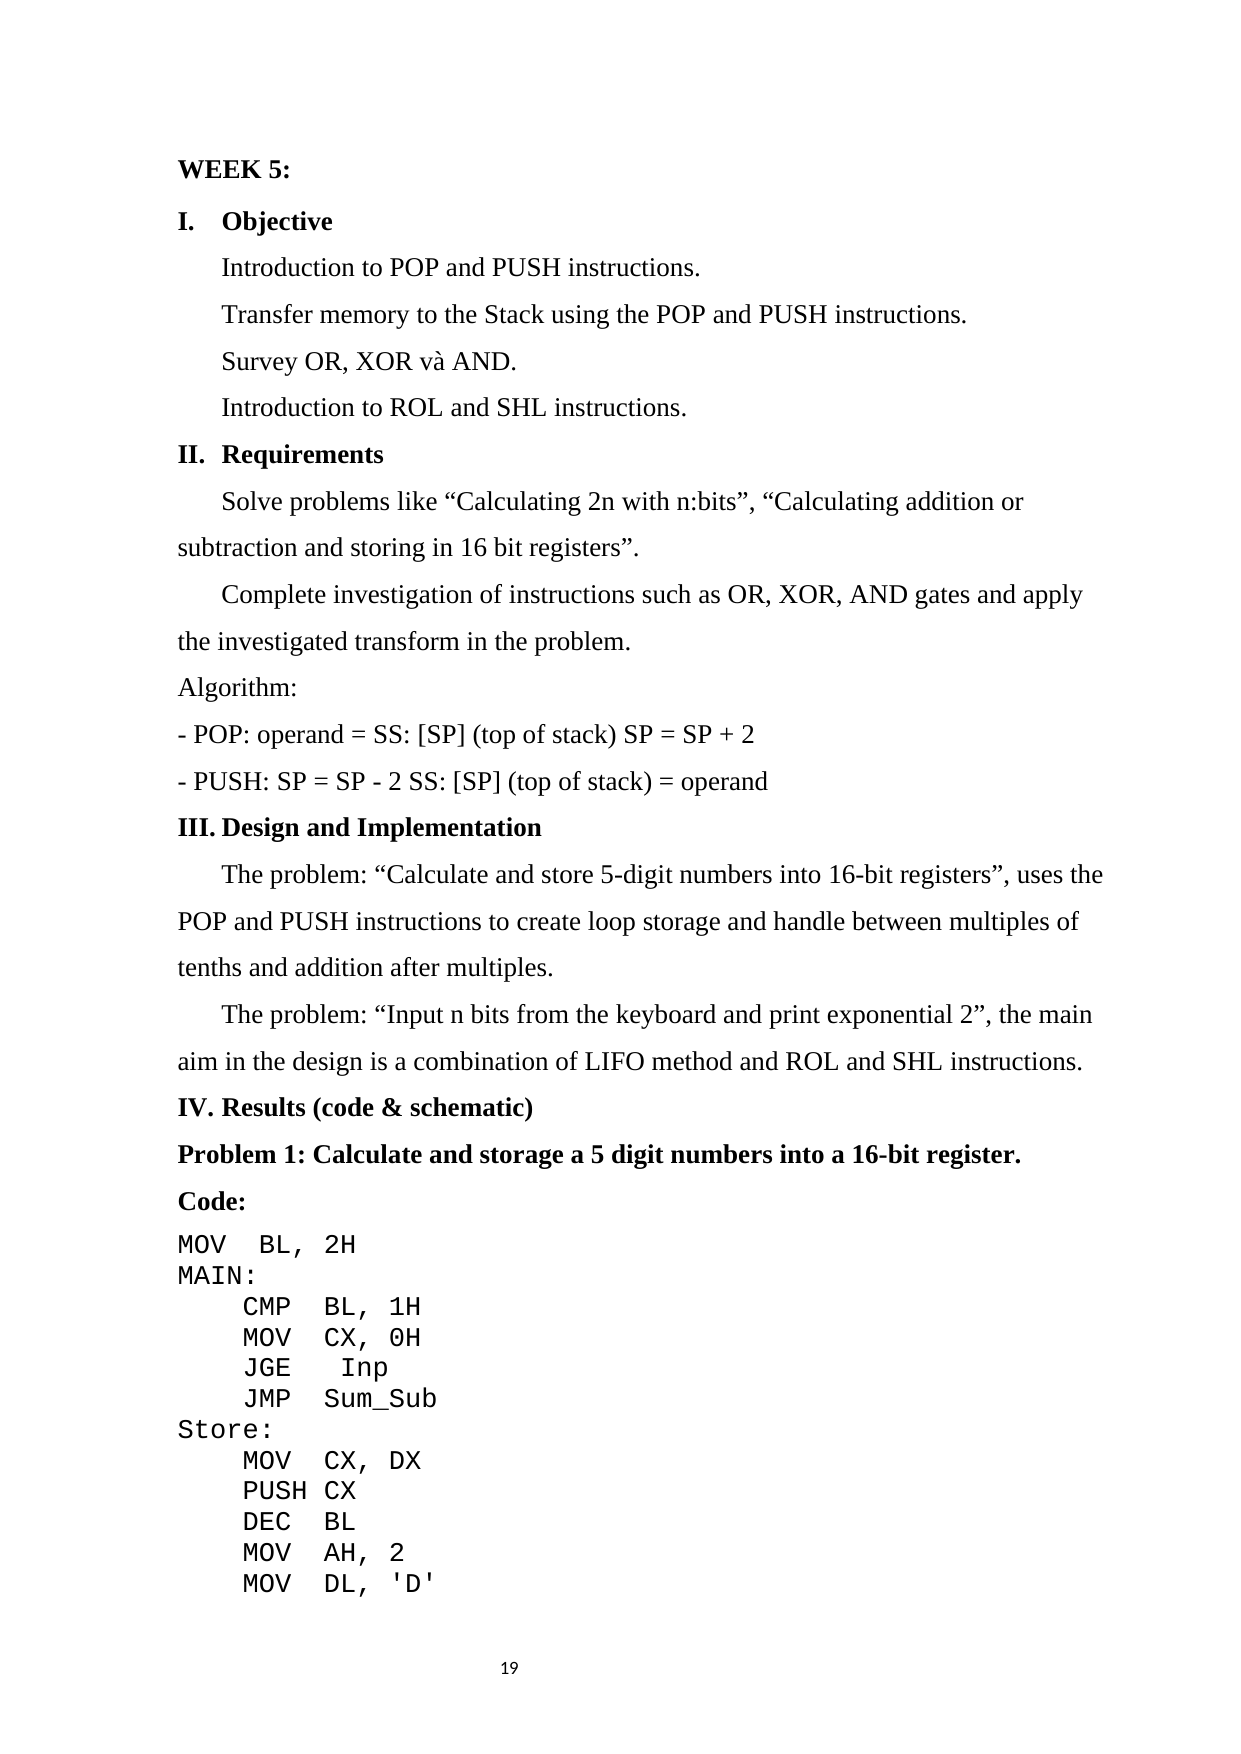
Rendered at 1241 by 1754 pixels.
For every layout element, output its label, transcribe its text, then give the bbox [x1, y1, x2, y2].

list - PUSH: SP = SP - 2 SS: [SP] (top of stack) = operand [177, 765, 1122, 796]
list DEC BL [177, 1508, 1122, 1539]
list - POP: operand = SS: [SP] (top of stack) SP = SP + 2 [177, 718, 1122, 749]
list MOV CX, DX [177, 1446, 1122, 1477]
list MOV BL, 2H [177, 1231, 1122, 1262]
list Code: [177, 1185, 1122, 1216]
list The problem: “Input n bits from the keyboard and print exponential 2”, the main aim in the design is a combination of LIFO method and ROL and SHL instructions. [177, 998, 1122, 1076]
list Algorithm: [177, 671, 1122, 702]
list JMP Sum_Sub [177, 1385, 1122, 1416]
list MOV CX, 0H [177, 1323, 1122, 1354]
list CMP BL, 1H [177, 1293, 1122, 1323]
list Objective [177, 205, 1122, 236]
list Store: [177, 1416, 1122, 1446]
list Requirements [177, 438, 1122, 469]
list Solve problems like “Calculating 2n with n:bits”, “Calculating addition or subtraction and storing in 16 bit registers”. [177, 485, 1122, 562]
list JGE Inp [177, 1354, 1122, 1385]
list Introduction to ROL and SHL instructions. [177, 391, 1122, 422]
list PUSH CX [177, 1477, 1122, 1508]
list Introduction to POP and PUSH instructions. [177, 251, 1122, 282]
text WEEK 5: [177, 153, 1122, 184]
list Transfer memory to the Stack using the POP and PUSH instructions. [177, 298, 1122, 329]
list Survey OR, XOR và AND. [177, 345, 1122, 376]
list Complete investigation of instructions such as OR, XOR, AND gates and apply the investigated transform in the problem. [177, 578, 1122, 656]
list Design and Implementation [177, 811, 1122, 842]
list Problem 1: Calculate and storage a 5 digit numbers into a 16-bit register. [177, 1138, 1122, 1169]
list Results (code & schematic) [177, 1091, 1122, 1122]
list MOV AH, 2 [177, 1539, 1122, 1569]
list MAIN: [177, 1262, 1122, 1293]
list MOV DL, 'D' [177, 1569, 1122, 1600]
list The problem: “Calculate and store 5-digit numbers into 16-bit registers”, uses the POP and PUSH instructions to create loop storage and handle between multiples of tenths and addition after multiples. [177, 858, 1122, 982]
